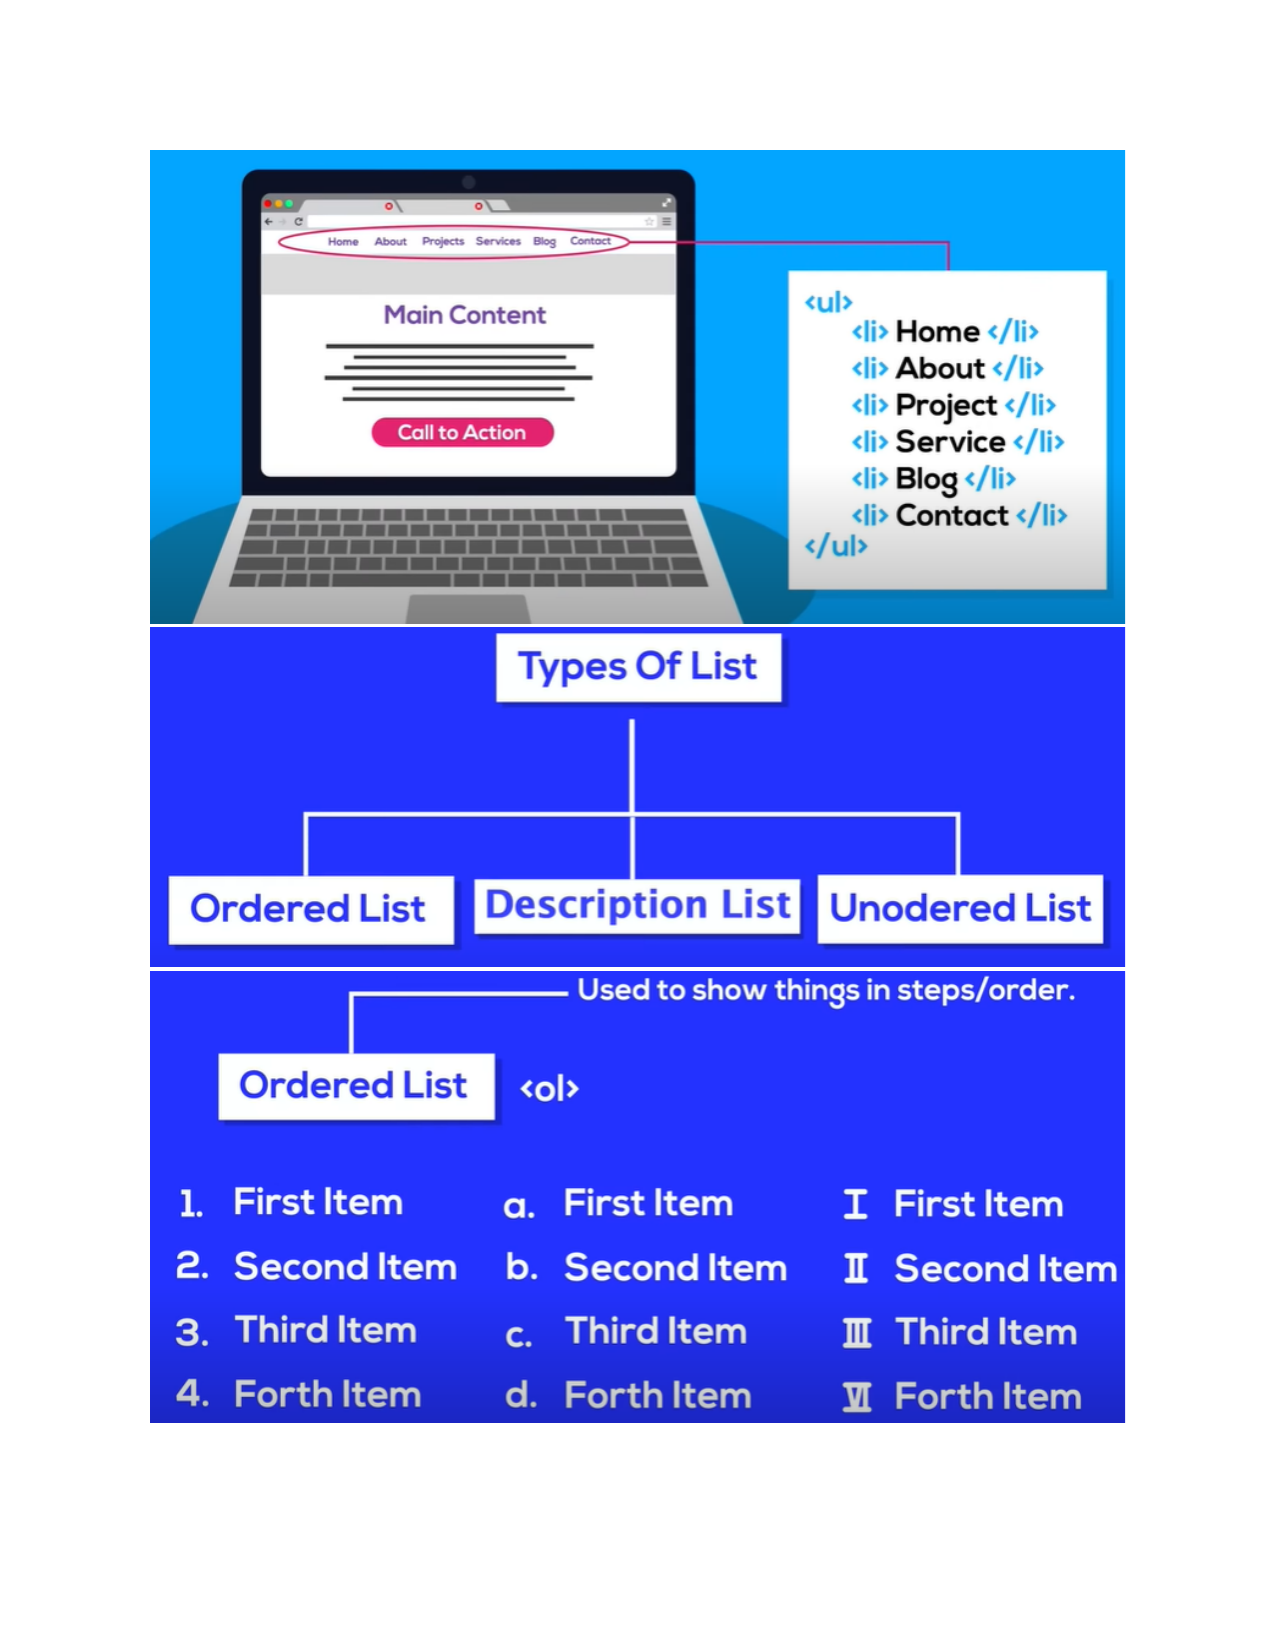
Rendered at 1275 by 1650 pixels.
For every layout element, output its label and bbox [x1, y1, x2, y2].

picture [150, 971, 1125, 1423]
picture [150, 150, 1125, 624]
picture [150, 627, 1125, 967]
